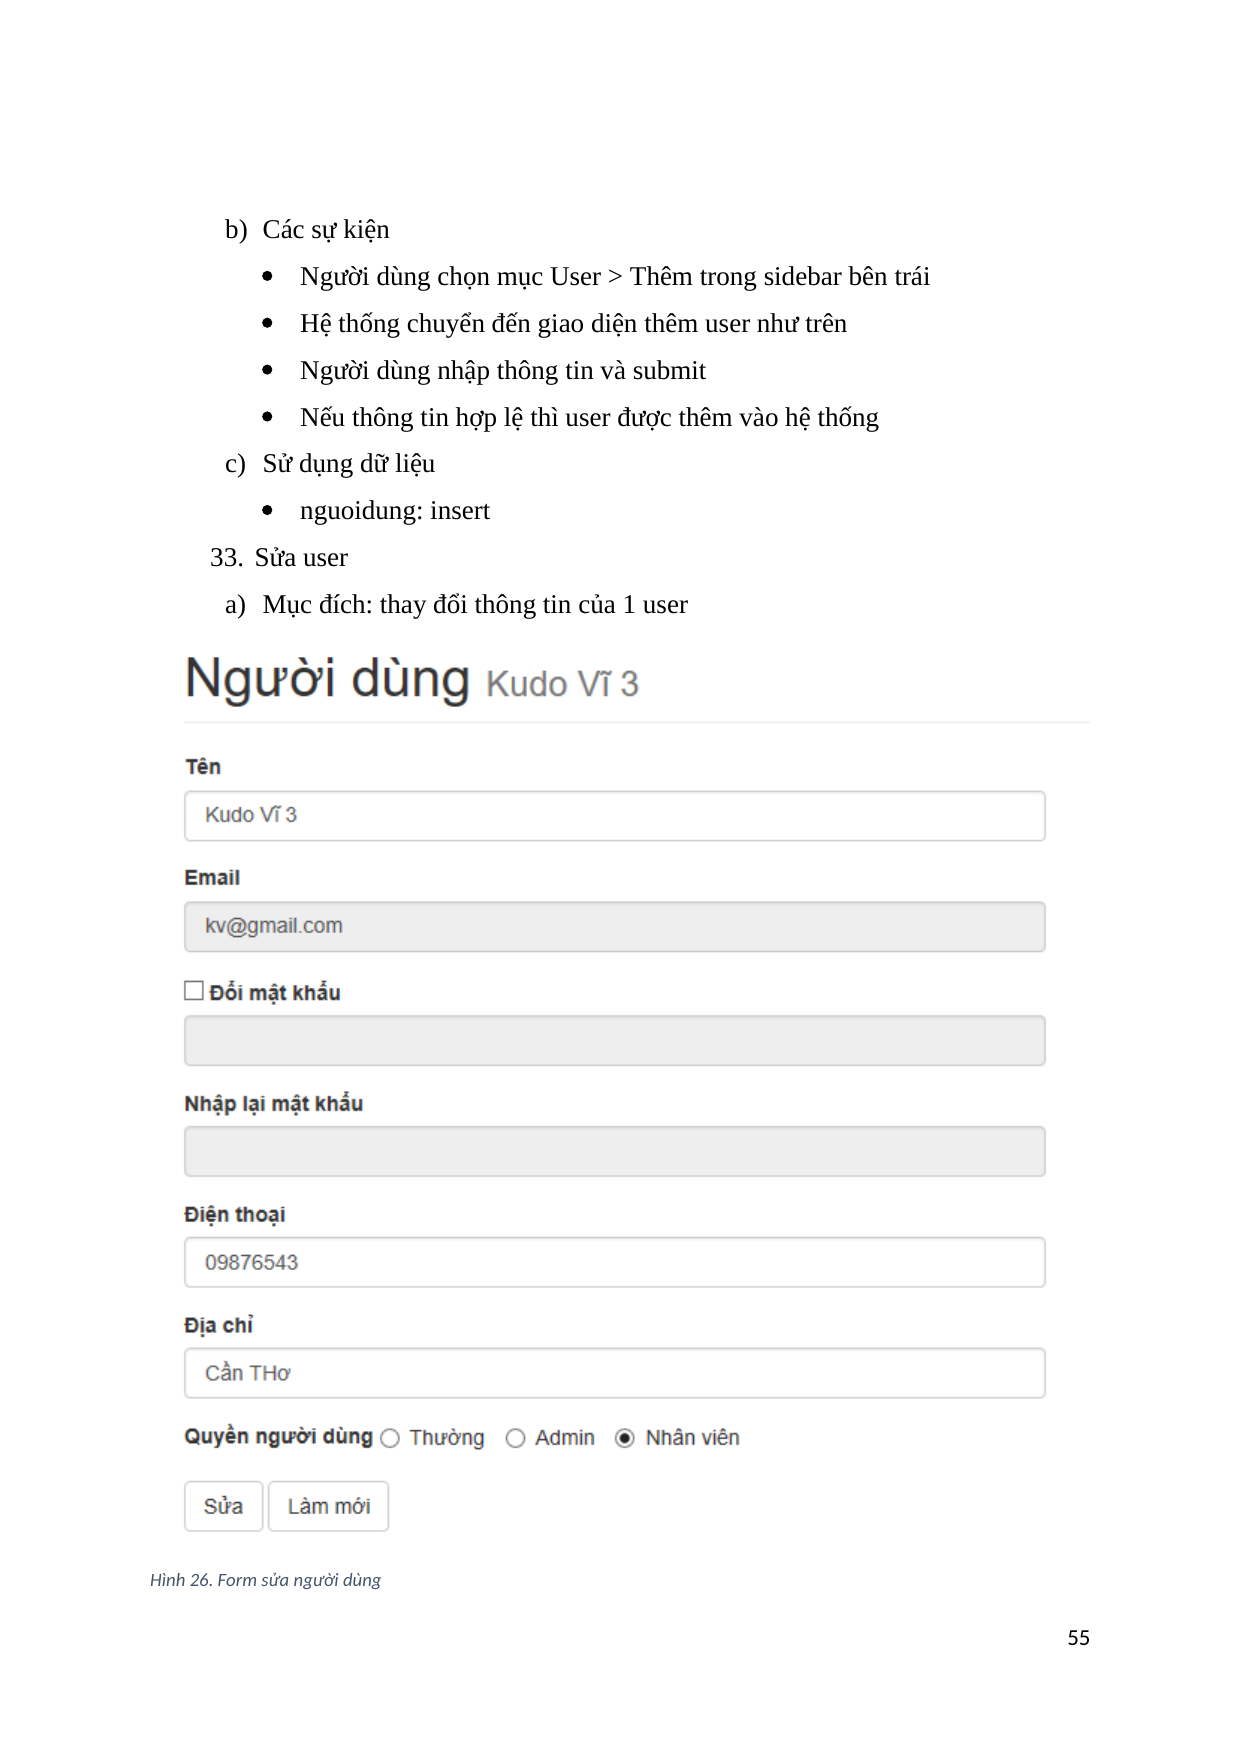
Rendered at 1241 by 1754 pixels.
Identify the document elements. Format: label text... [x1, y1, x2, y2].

list Các sự kiện [225, 213, 1090, 244]
list Nếu thông tin hợp lệ thì user được thêm vào hệ thống [262, 401, 1090, 432]
text Hình 26. Form sửa người dùng [150, 1568, 1090, 1591]
list Sửa user [210, 541, 1090, 572]
list Hệ thống chuyển đến giao diện thêm user như trên [262, 307, 1090, 338]
list nguoidung: insert [262, 494, 1090, 525]
list Mục đích: thay đổi thông tin của 1 user [225, 588, 1090, 619]
picture [150, 651, 1091, 1538]
list Người dùng nhập thông tin và submit [262, 354, 1090, 385]
list Người dùng chọn mục User > Thêm trong sidebar bên trái [262, 260, 1090, 291]
list Sử dụng dữ liệu [225, 447, 1090, 479]
